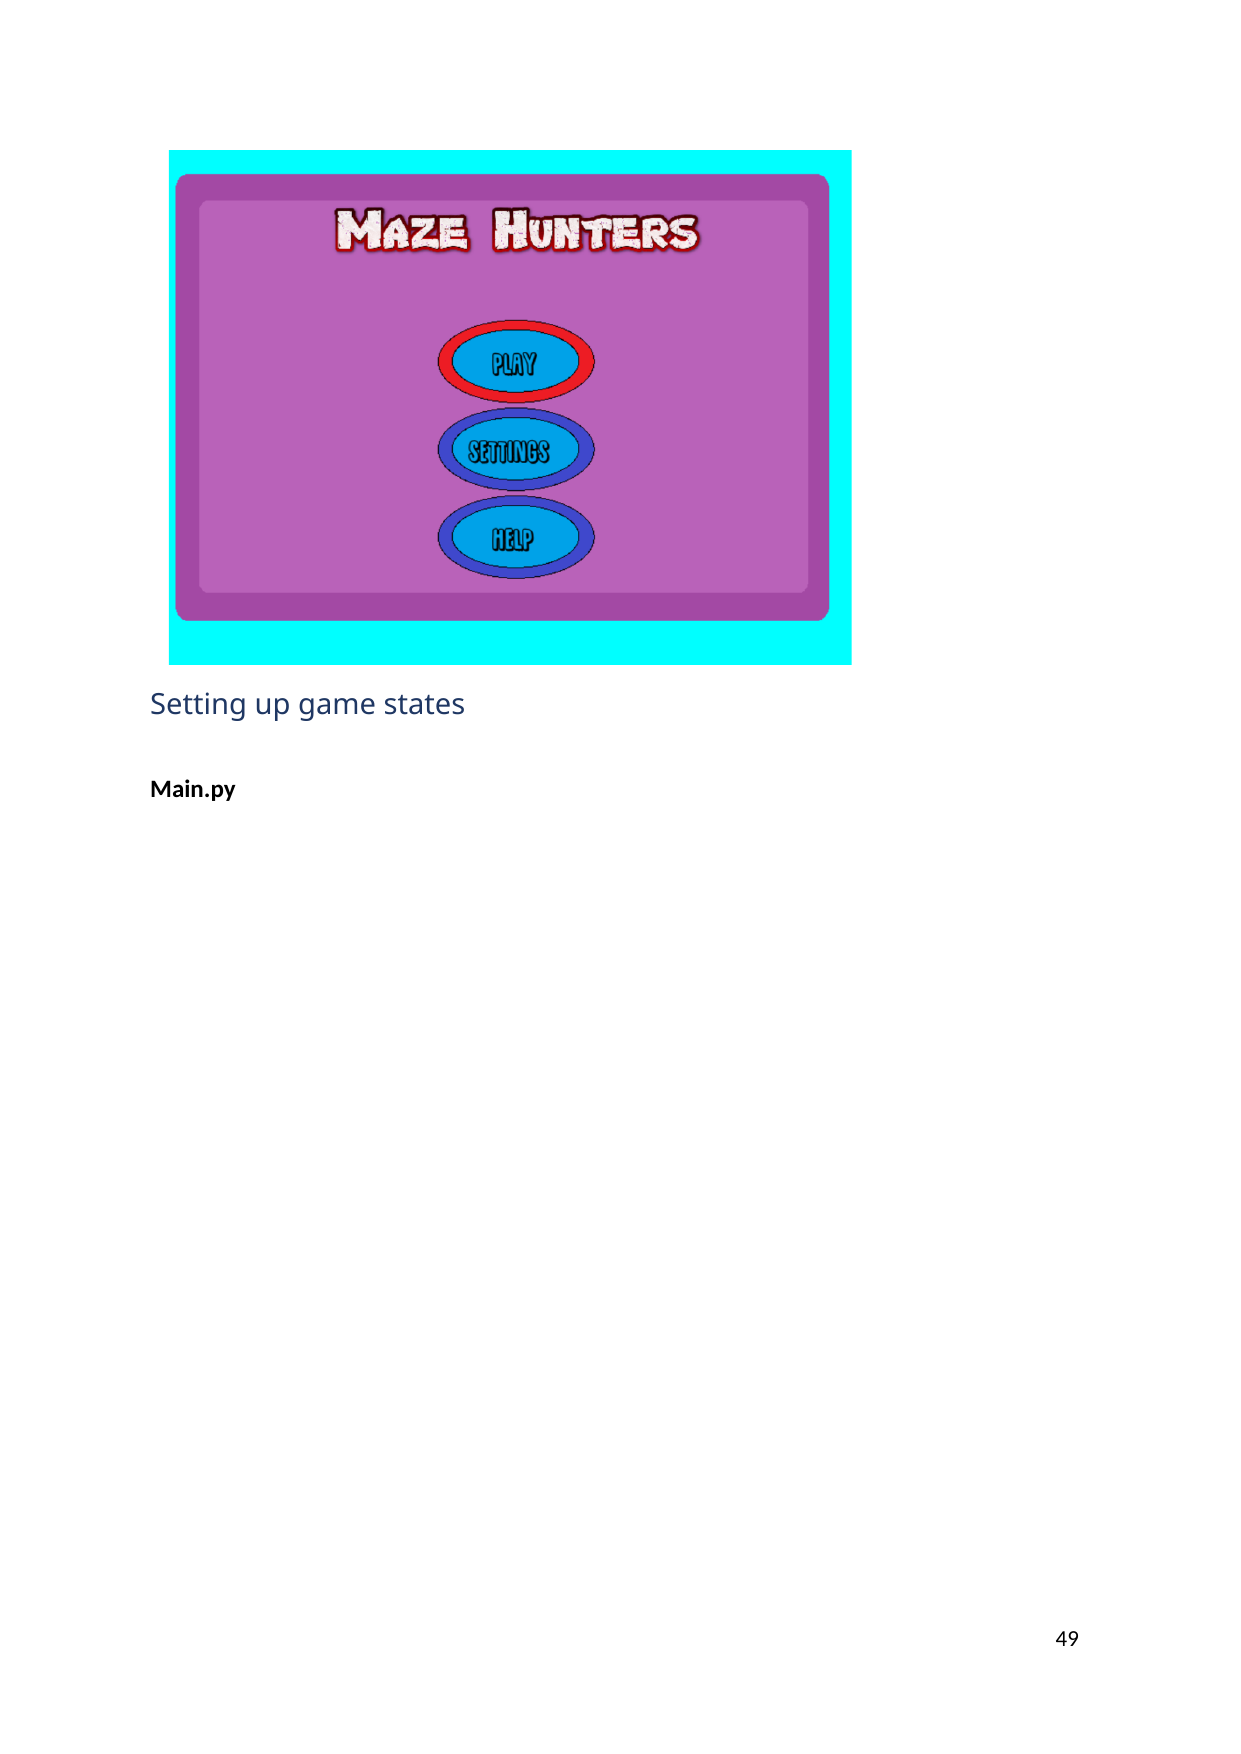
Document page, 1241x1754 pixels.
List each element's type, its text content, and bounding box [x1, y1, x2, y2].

text Main.py [150, 773, 1090, 803]
subtitle Setting up game states [150, 683, 1090, 723]
